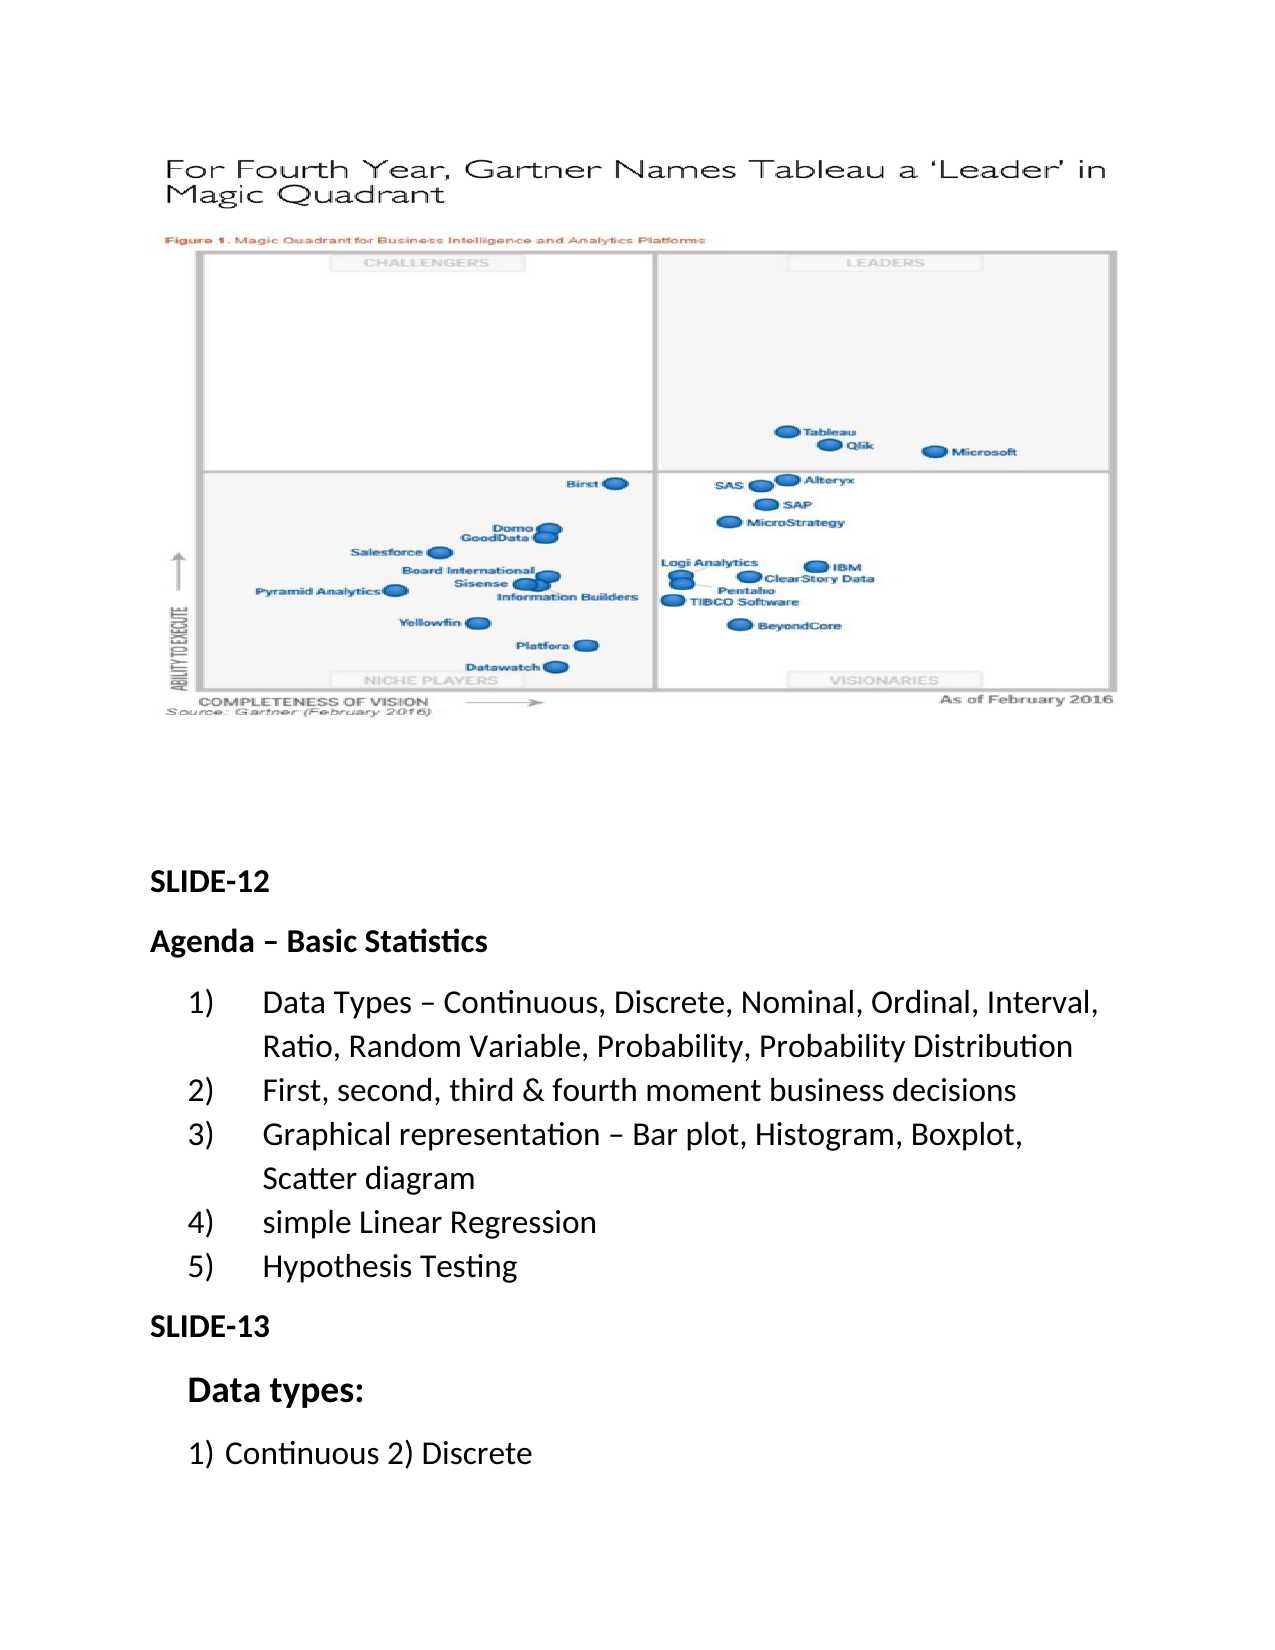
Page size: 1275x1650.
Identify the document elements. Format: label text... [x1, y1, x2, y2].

picture [150, 150, 1125, 214]
list Hypothesis Testing [187, 1245, 1125, 1285]
list simple Linear Regression [187, 1201, 1125, 1241]
text SLIDE-12 [150, 860, 1125, 900]
text SLIDE-13 [150, 1305, 1125, 1346]
list Continuous 2) Discrete [187, 1432, 1125, 1473]
list First, second, third & fourth moment business decisions [187, 1069, 1125, 1109]
text Data types: [187, 1366, 1125, 1412]
text Agenda – Basic Statistics [150, 920, 1125, 961]
list Graphical representation – Bar plot, Histogram, Boxplot, Scatter diagram [187, 1113, 1125, 1197]
list Data Types – Continuous, Discrete, Nominal, Ordinal, Interval, Ratio, Random Variable, Probability, Probability Distribution [187, 981, 1125, 1066]
picture [150, 232, 1125, 720]
